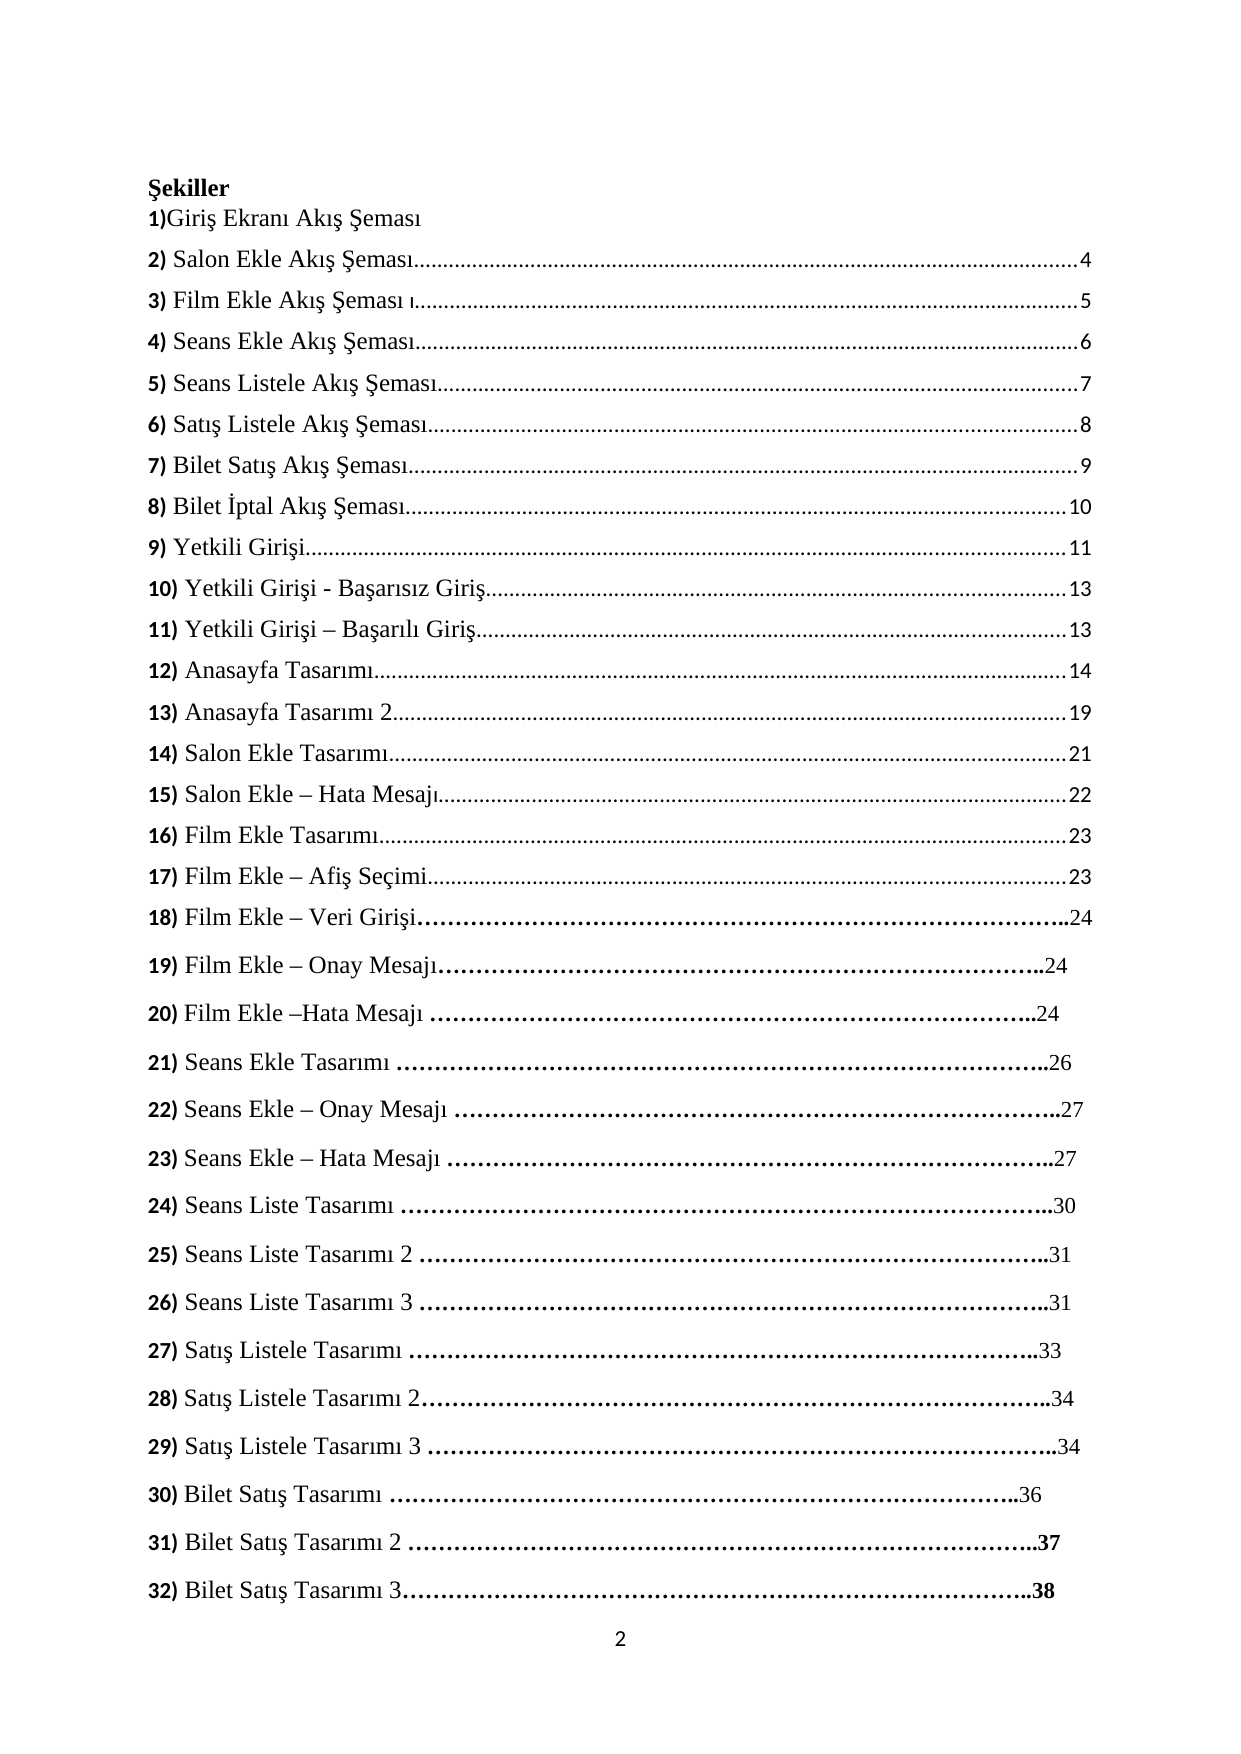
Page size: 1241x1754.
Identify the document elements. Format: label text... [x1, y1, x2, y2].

text 22) Seans Ekle – Onay Mesajı ……………………………………………………………………..27 [148, 1094, 1093, 1124]
text 20) Film Ekle –Hata Mesajı ……………………………………………………………………..24 [148, 998, 1093, 1028]
text 17) Film Ekle – Afiş Seçimi 23 [148, 861, 1093, 890]
text 14) Salon Ekle Tasarımı 21 [148, 738, 1093, 767]
text 10) Yetkili Girişi - Başarısız Giriş 13 [148, 573, 1093, 602]
text 15) Salon Ekle – Hata Mesajı 22 [148, 779, 1093, 808]
text 19) Film Ekle – Onay Mesajı……………………………………………………………………..24 [148, 951, 1093, 979]
text 12) Anasayfa Tasarımı 14 [148, 656, 1093, 685]
text 13) Anasayfa Tasarımı 2 19 [148, 697, 1093, 726]
text 8) Bilet İptal Akış Şeması 10 [148, 491, 1093, 520]
text 16) Film Ekle Tasarımı 23 [148, 820, 1093, 849]
text 31) Bilet Satış Tasarımı 2 ………………………………………………………………………..37 [148, 1527, 1093, 1556]
text 30) Bilet Satış Tasarımı ………………………………………………………………………..36 [148, 1479, 1093, 1508]
text 25) Seans Liste Tasarımı 2 ………………………………………………………………………..31 [148, 1239, 1093, 1268]
text 3) Film Ekle Akış Şeması ı 5 [148, 285, 1093, 314]
text 7) Bilet Satış Akış Şeması 9 [148, 450, 1093, 479]
text 21) Seans Ekle Tasarımı …………………………………………………………………………..26 [148, 1047, 1093, 1076]
text 18) Film Ekle – Veri Girişi…………………………………………………………………………..24 [148, 902, 1093, 932]
text 11) Yetkili Girişi – Başarılı Giriş 13 [148, 614, 1093, 643]
subtitle Şekiller [148, 173, 1093, 201]
text 6) Satış Listele Akış Şeması 8 [148, 409, 1093, 438]
text 4) Seans Ekle Akış Şeması 6 [148, 326, 1093, 356]
text 2) Salon Ekle Akış Şeması 4 [148, 244, 1093, 273]
text 24) Seans Liste Tasarımı …………………………………………………………………………..30 [148, 1191, 1093, 1220]
text 32) Bilet Satış Tasarımı 3………………………………………………………………………..38 [148, 1575, 1093, 1604]
text 27) Satış Listele Tasarımı ………………………………………………………………………..33 [148, 1335, 1093, 1364]
text 28) Satış Listele Tasarımı 2………………………………………………………………………..34 [148, 1383, 1093, 1412]
text 26) Seans Liste Tasarımı 3 ………………………………………………………………………..31 [148, 1287, 1093, 1316]
text 29) Satış Listele Tasarımı 3 ………………………………………………………………………..34 [148, 1431, 1093, 1460]
text 1)Giriş Ekranı Akış Şeması 3 [148, 203, 1093, 232]
text 23) Seans Ekle – Hata Mesajı ……………………………………………………………………..27 [148, 1143, 1093, 1172]
text 5) Seans Listele Akış Şeması 7 [148, 368, 1093, 397]
text 9) Yetkili Girişi 11 [148, 532, 1093, 561]
